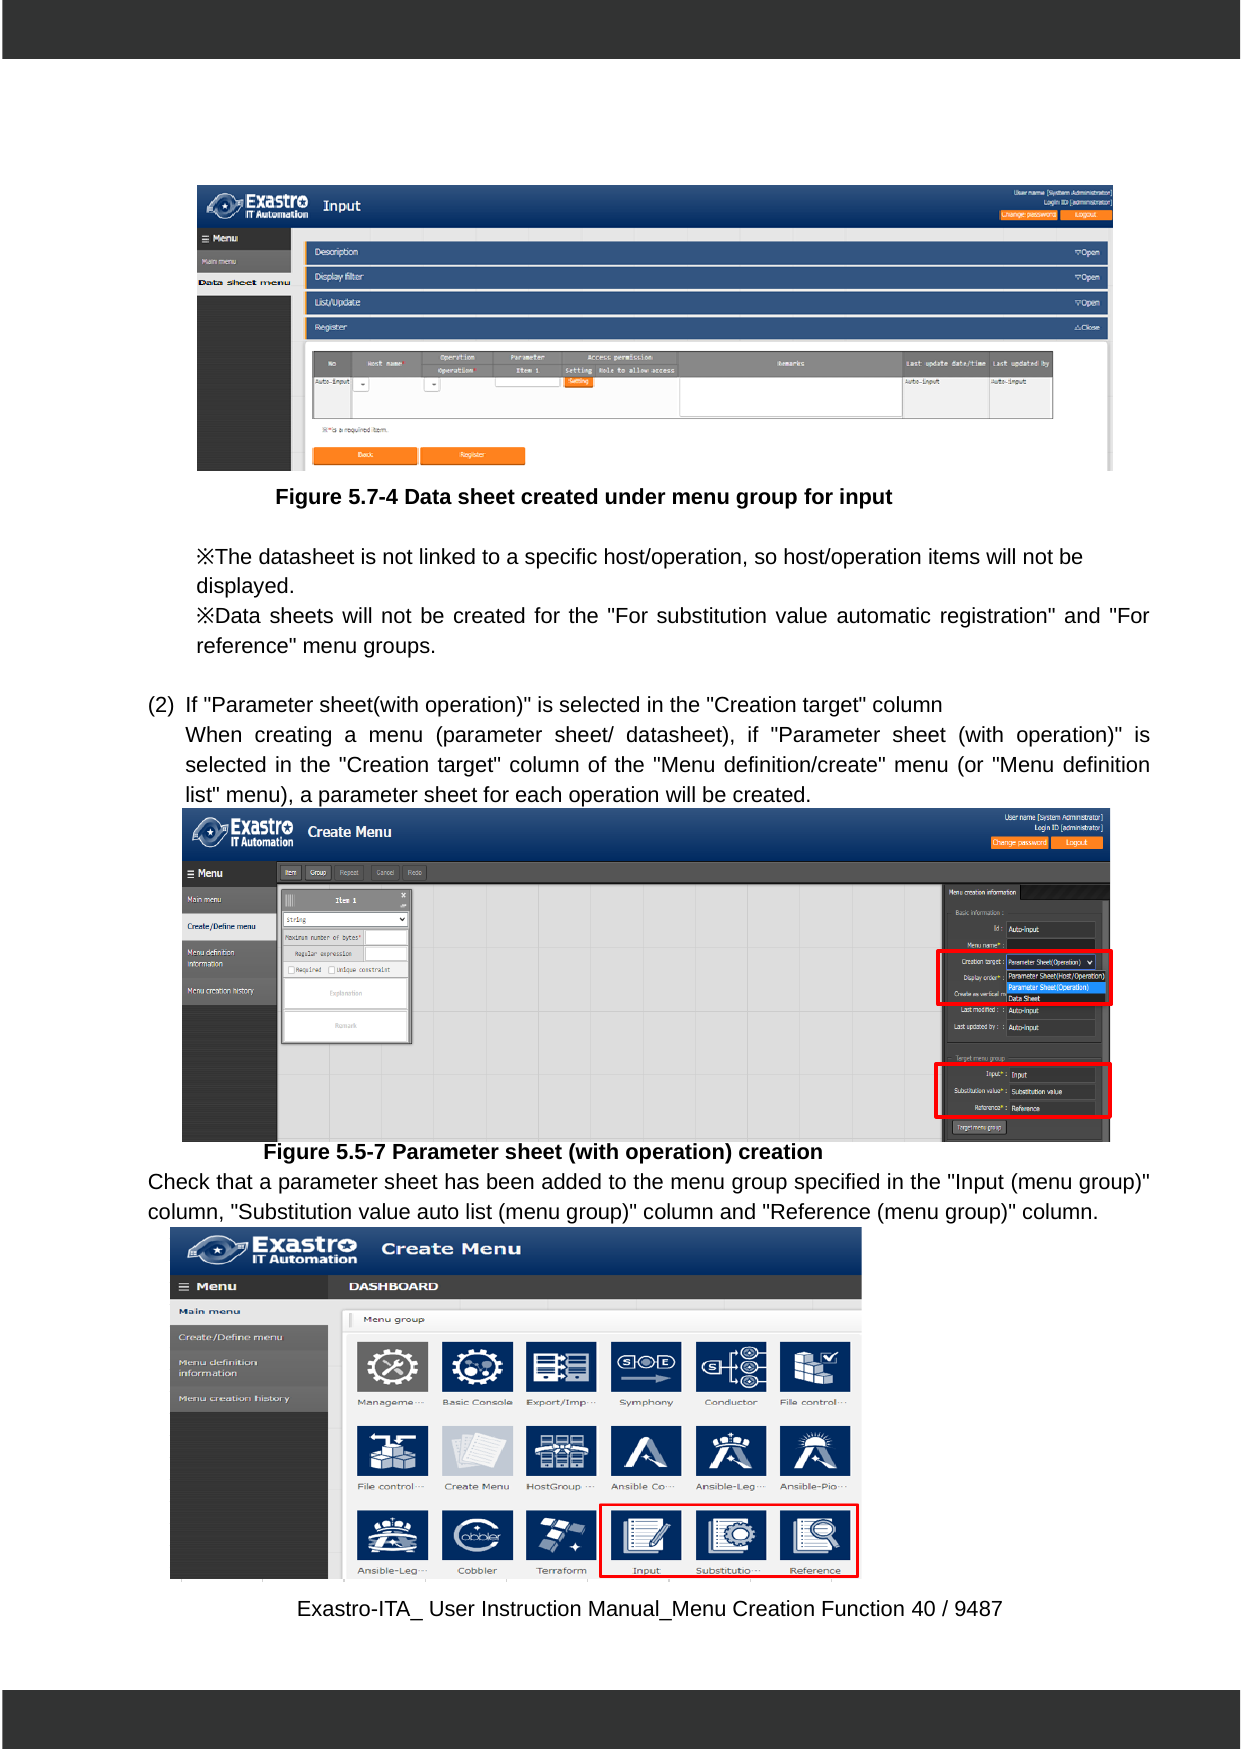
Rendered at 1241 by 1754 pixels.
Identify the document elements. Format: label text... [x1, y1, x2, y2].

picture [2, 1690, 1241, 1749]
list If "Parameter sheet(with operation)" is selected in the "Creation target" column [148, 690, 1152, 720]
list When creating a menu (parameter sheet/ datasheet), if "Parameter sheet (with operation)" is selected in the "Creation target" column of the "Menu definition/create" menu (or "Menu definition list" menu), a parameter sheet for each operation will be created. [185, 720, 1152, 809]
picture [169, 1227, 862, 1582]
list Figure 5.7-4 Data sheet created under menu group for input [196, 481, 1152, 511]
text Check that a parameter sheet has been added to the menu group specified in the "Input (menu group)" column, "Substitution value auto list (menu group)" column and "Reference (menu group)" column. [148, 1167, 1152, 1226]
picture [2, 0, 1241, 59]
picture [938, 1066, 1108, 1115]
list ※Data sheets will not be created for the "For substitution value automatic registration" and "For reference" menu groups. [196, 601, 1152, 660]
picture [196, 183, 1113, 471]
text Figure 5.5-7 Parameter sheet (with operation) creation [148, 1137, 1152, 1167]
picture [182, 808, 1110, 1142]
picture [940, 953, 1109, 1002]
list ※The datasheet is not linked to a specific host/operation, so host/operation items will not be displayed. [196, 541, 1152, 601]
